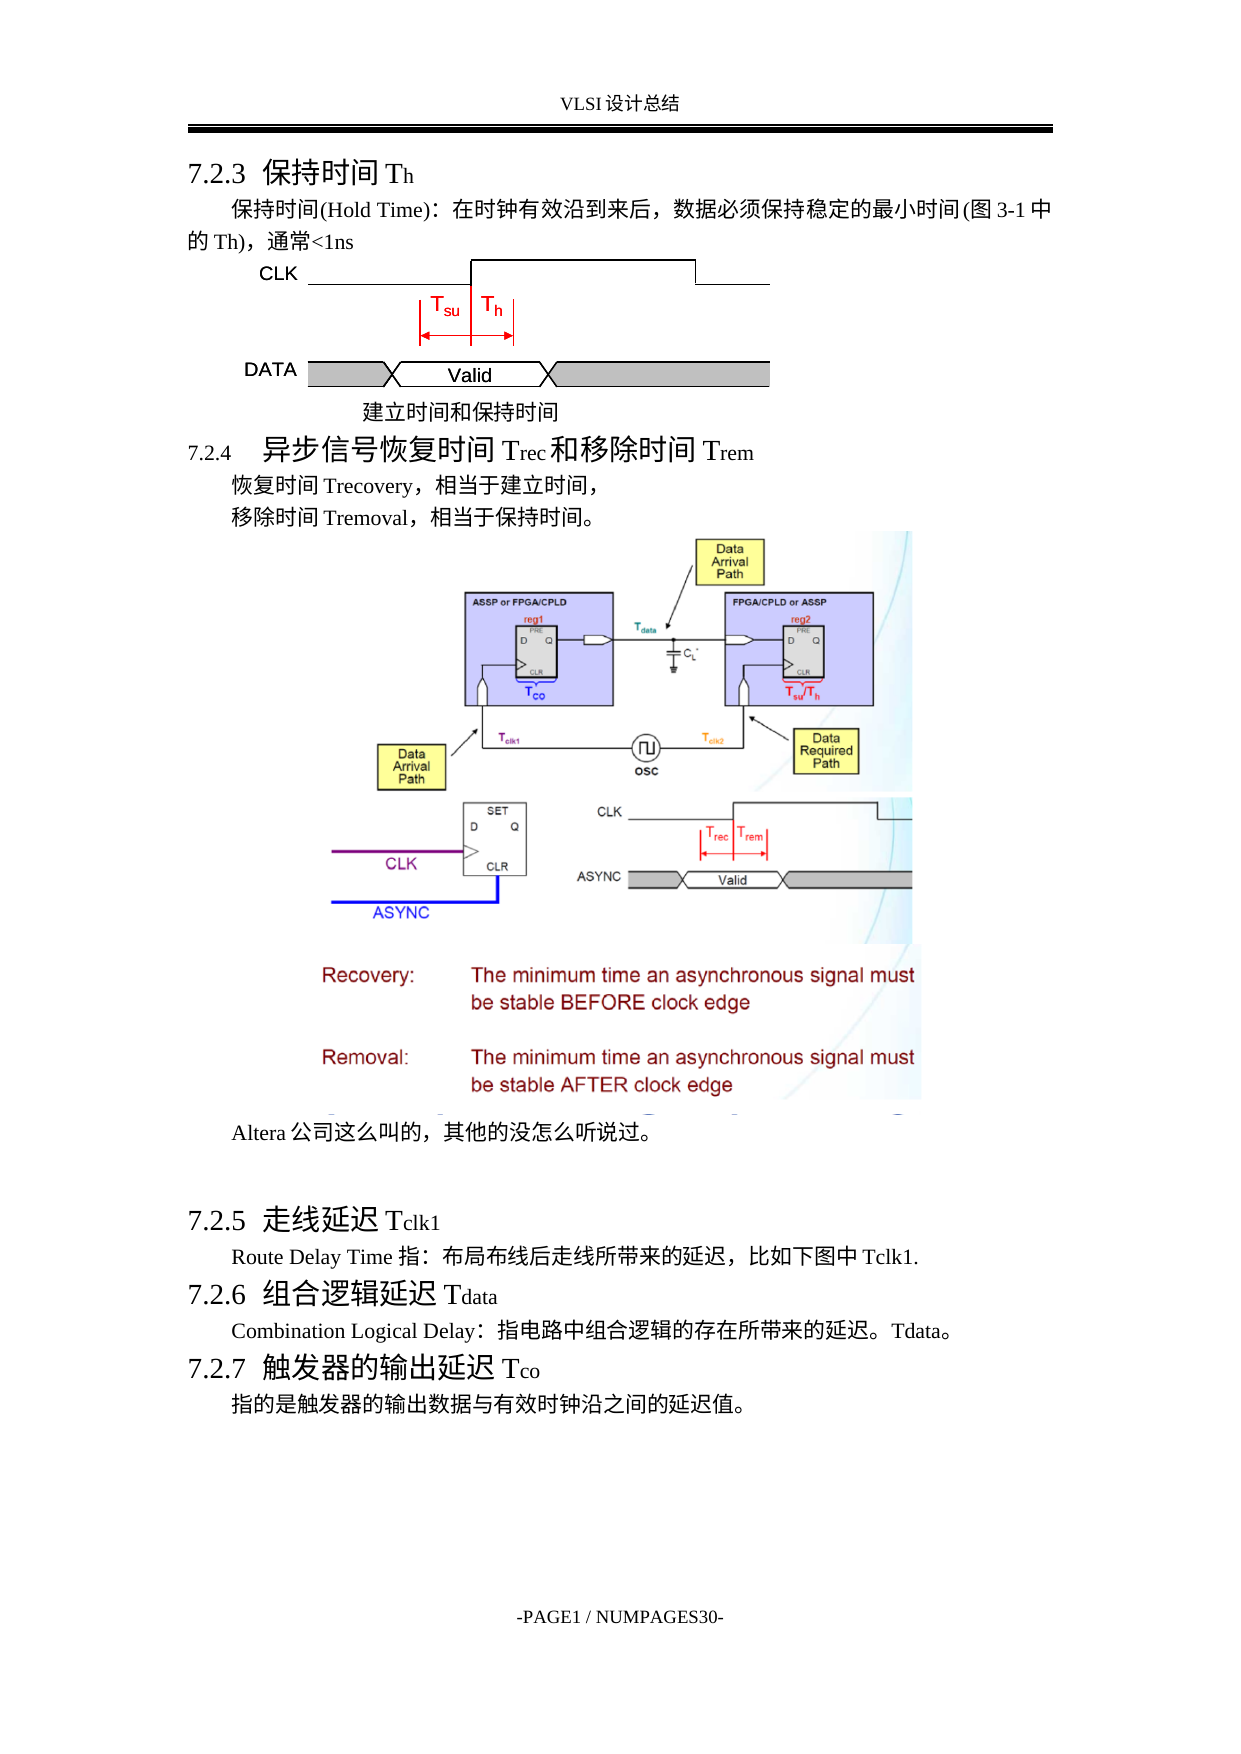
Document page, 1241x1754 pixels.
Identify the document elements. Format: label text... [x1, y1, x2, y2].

text Combination Logical Delay：指电路中组合逻辑的存在所带来的延迟。Tdata。 [187, 1313, 1053, 1344]
subtitle 保持时间Th [187, 150, 1053, 192]
subtitle 异步信号恢复时间Trec和移除时间Trem [187, 426, 1053, 468]
text Route Delay Time 指：布局布线后走线所带来的延迟，比如下图中Tclk1. [187, 1239, 1053, 1271]
text 移除时间Tremoval，相当于保持时间。 [187, 500, 1053, 532]
subtitle 走线延迟Tclk1 [187, 1197, 1053, 1239]
subtitle 触发器的输出延迟Tco [187, 1344, 1053, 1387]
text 保持时间(Hold Time)：在时钟有效沿到来后，数据必须保持稳定的最小时间(图3-1中的Th)，通常<1ns [187, 192, 1053, 256]
subtitle 组合逻辑延迟Tdata [187, 1271, 1053, 1313]
text Altera公司这么叫的，其他的没怎么听说过。 [187, 1114, 1053, 1146]
picture [318, 531, 922, 1115]
text 恢复时间Trecovery，相当于建立时间， [187, 468, 1053, 500]
text 指的是触发器的输出数据与有效时钟沿之间的延迟值。 [187, 1387, 1053, 1418]
text 建立时间和保持时间 [187, 394, 1053, 426]
